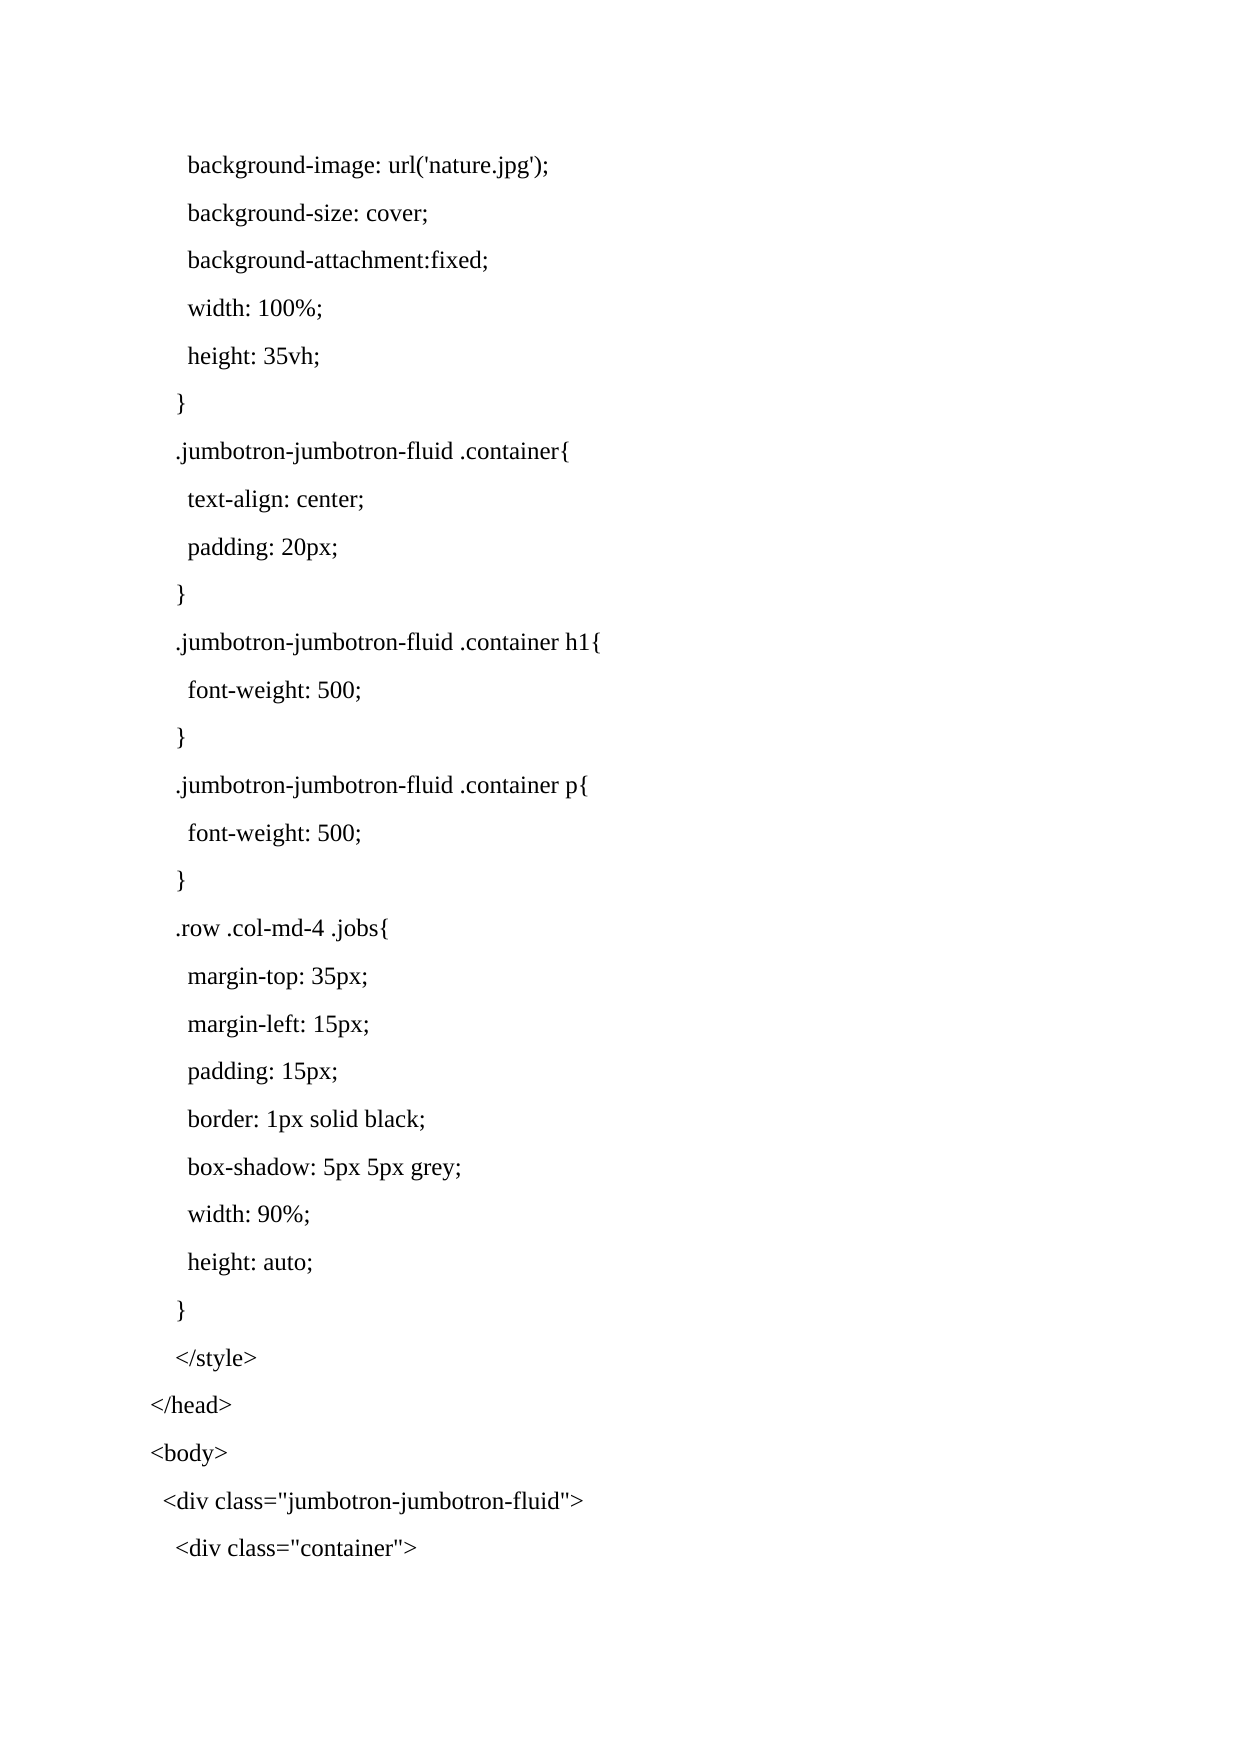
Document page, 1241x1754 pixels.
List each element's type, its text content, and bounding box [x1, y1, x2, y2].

text margin-top: 35px; [150, 961, 1090, 990]
text </head> [150, 1390, 1090, 1419]
text .jumbotron-jumbotron-fluid .container h1{ [150, 627, 1090, 656]
text background-size: cover; [150, 198, 1090, 226]
text <div class="container"> [150, 1533, 1090, 1562]
text .jumbotron-jumbotron-fluid .container{ [150, 436, 1090, 465]
text } [150, 579, 1090, 608]
text width: 100%; [150, 293, 1090, 322]
text </style> [150, 1343, 1090, 1371]
text padding: 20px; [150, 532, 1090, 560]
text <div class="jumbotron-jumbotron-fluid"> [150, 1486, 1090, 1514]
text } [150, 388, 1090, 417]
text .row .col-md-4 .jobs{ [150, 913, 1090, 942]
text height: auto; [150, 1247, 1090, 1276]
text .jumbotron-jumbotron-fluid .container p{ [150, 770, 1090, 799]
text text-align: center; [150, 484, 1090, 513]
text <body> [150, 1438, 1090, 1467]
text font-weight: 500; [150, 675, 1090, 703]
text padding: 15px; [150, 1056, 1090, 1085]
text border: 1px solid black; [150, 1104, 1090, 1133]
text width: 90%; [150, 1199, 1090, 1228]
text box-shadow: 5px 5px grey; [150, 1152, 1090, 1181]
text } [150, 1295, 1090, 1324]
text } [150, 722, 1090, 751]
text } [150, 866, 1090, 894]
text height: 35vh; [150, 341, 1090, 369]
text background-image: url('nature.jpg'); [150, 150, 1090, 179]
text margin-left: 15px; [150, 1009, 1090, 1037]
text background-attachment:fixed; [150, 245, 1090, 274]
text font-weight: 500; [150, 818, 1090, 847]
